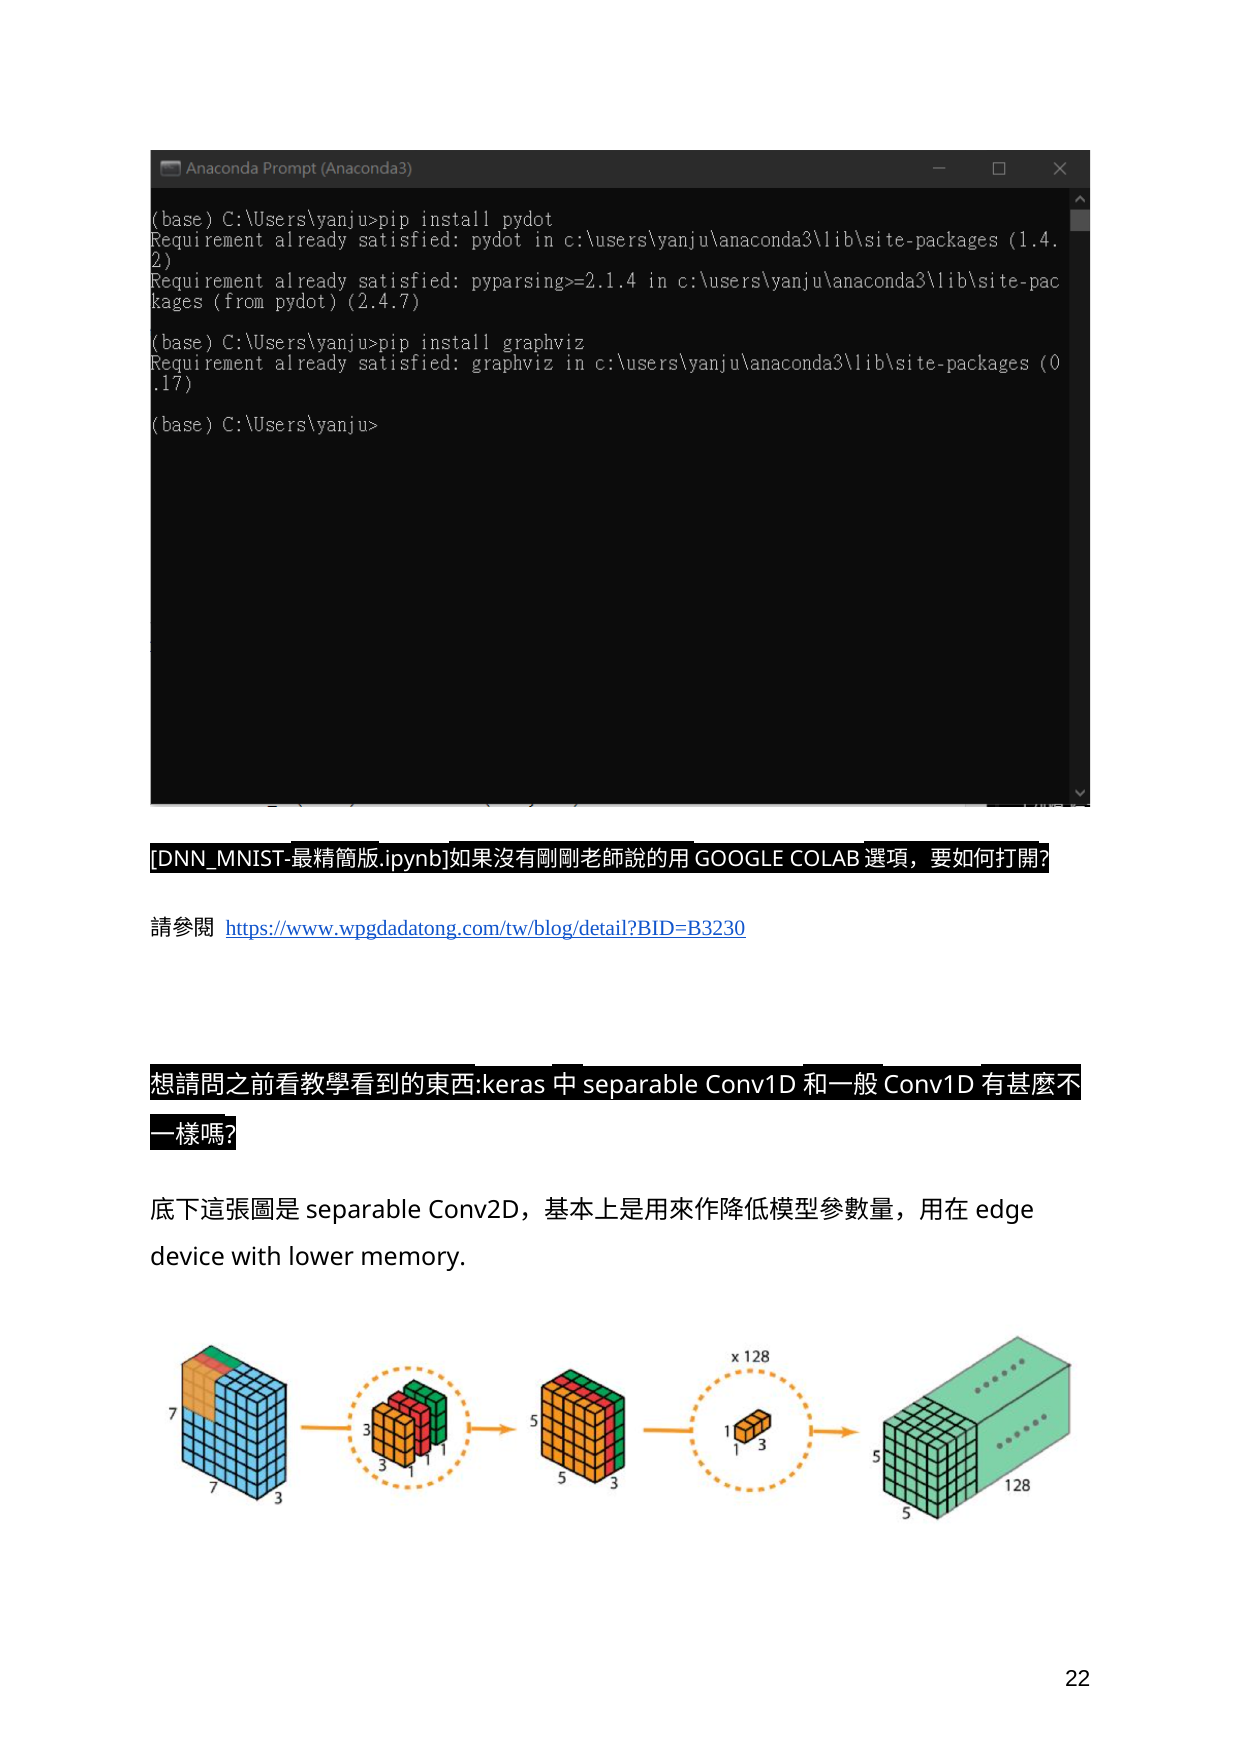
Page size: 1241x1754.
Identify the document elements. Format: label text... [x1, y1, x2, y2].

picture [150, 1310, 1091, 1546]
text 底下這張圖是 separable Conv2D，基本上是用來作降低模型參數量，用在 edge device with lower memory. [150, 1189, 1090, 1272]
text 想請問之前看教學看到的東西:keras 中 separable Conv1D 和一般Conv1D 有甚麼不一樣嗎? [150, 1064, 1090, 1150]
picture [150, 150, 1091, 807]
text 請參閱 https://www.wpgdadatong.com/tw/blog/detail?BID=B3230 [150, 910, 1090, 942]
